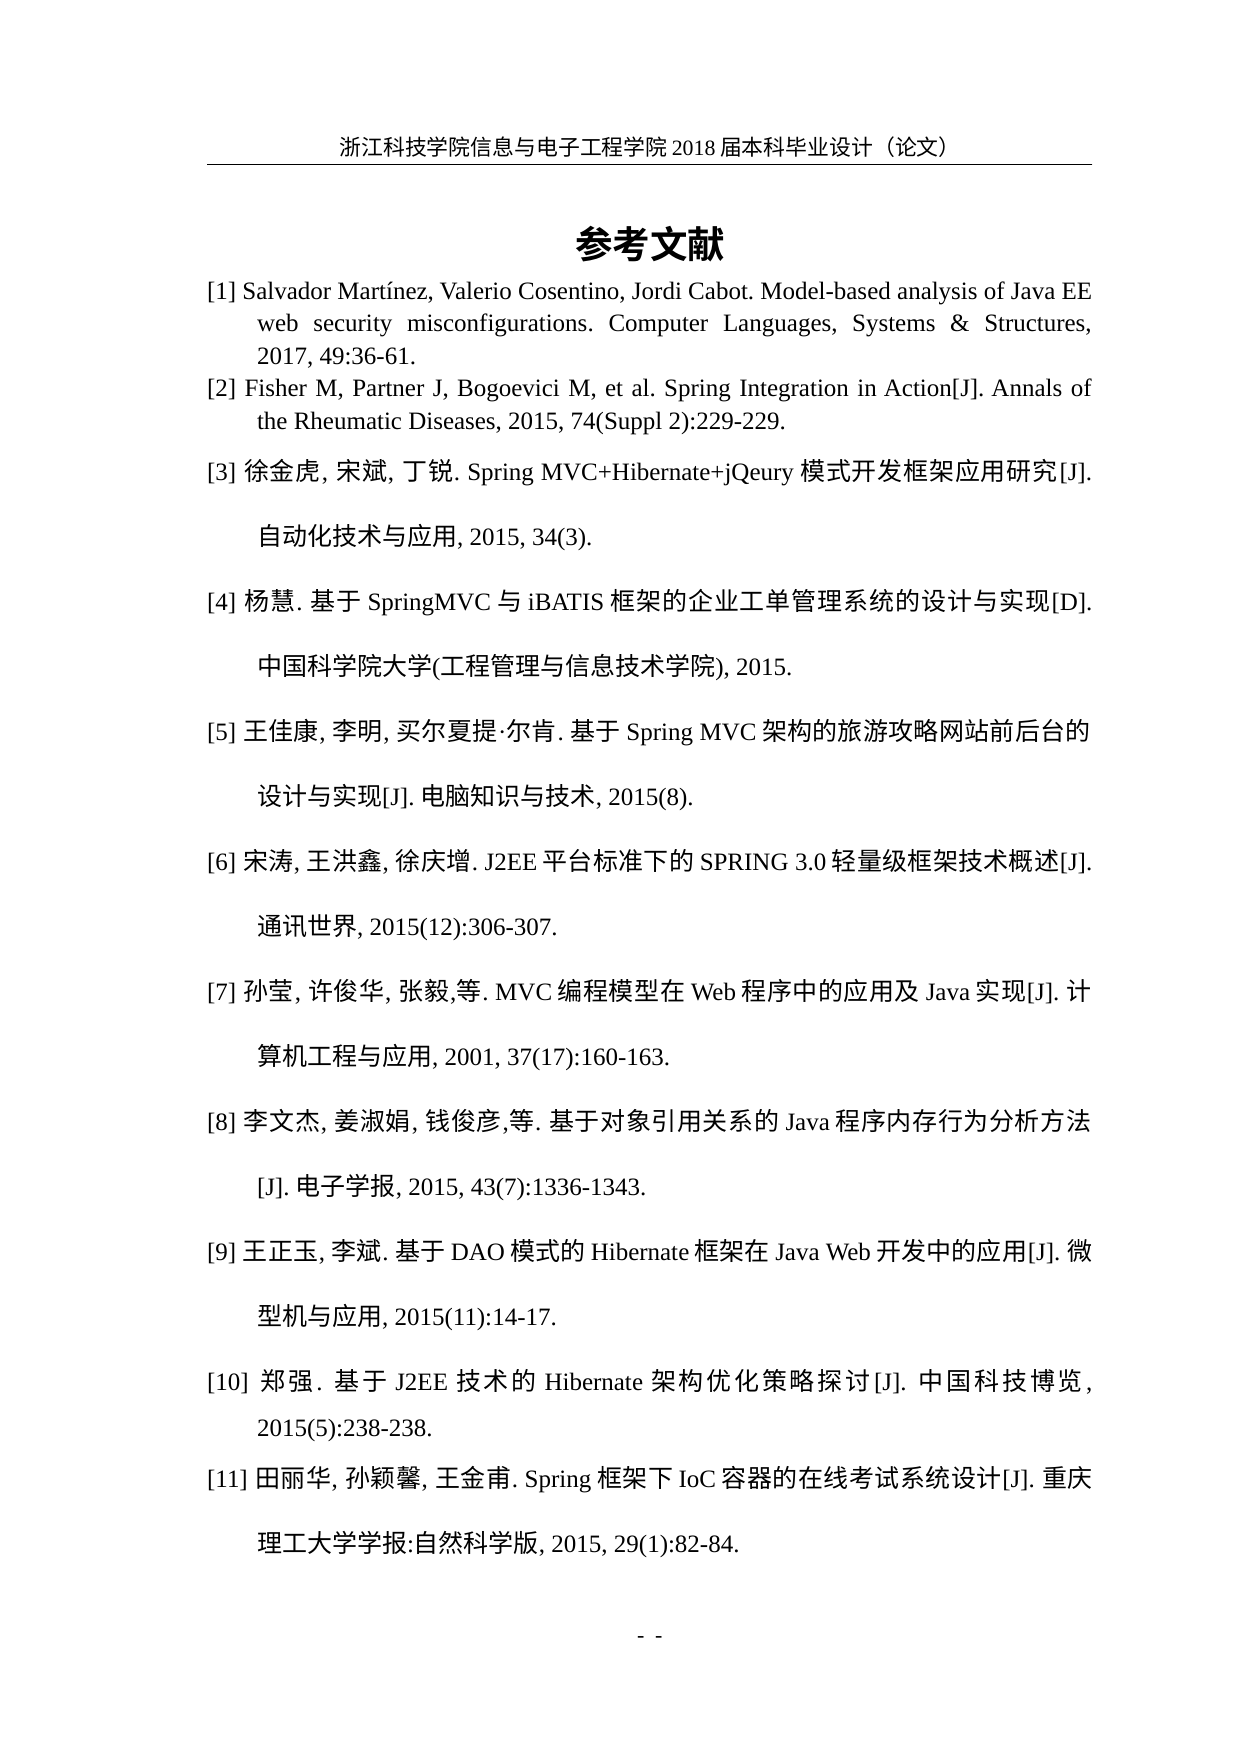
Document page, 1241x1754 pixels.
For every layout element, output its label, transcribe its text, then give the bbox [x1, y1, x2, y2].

text [5] 王佳康, 李明, 买尔夏提·尔肯. 基于Spring MVC架构的旅游攻略网站前后台的设计与实现[J]. 电脑知识与技术, 2015(8). [207, 697, 1092, 827]
text [9] 王正玉, 李斌. 基于DAO模式的Hibernate框架在Java Web开发中的应用[J]. 微型机与应用, 2015(11):14-17. [207, 1217, 1092, 1347]
text [2] Fisher M, Partner J, Bogoevici M, et al. Spring Integration in Action[J]. Annals of the Rheumatic Diseases, 2015, 74(Suppl 2):229-229. [207, 372, 1092, 437]
text [1] Salvador Martínez, Valerio Cosentino, Jordi Cabot. Model-based analysis of Java EE web security misconfigurations. Computer Languages, Systems & Structures, 2017, 49:36-61. [207, 274, 1092, 372]
text [7] 孙莹, 许俊华, 张毅,等. MVC编程模型在Web程序中的应用及Java实现[J]. 计算机工程与应用, 2001, 37(17):160-163. [207, 957, 1092, 1087]
text [3] 徐金虎, 宋斌, 丁锐. Spring MVC+Hibernate+jQeury模式开发框架应用研究[J]. 自动化技术与应用, 2015, 34(3). [207, 437, 1092, 567]
text [11] 田丽华, 孙颖馨, 王金甫. Spring框架下IoC容器的在线考试系统设计[J]. 重庆理工大学学报:自然科学版, 2015, 29(1):82-84. [207, 1444, 1092, 1574]
text [4] 杨慧. 基于SpringMVC与iBATIS框架的企业工单管理系统的设计与实现[D]. 中国科学院大学(工程管理与信息技术学院), 2015. [207, 567, 1092, 697]
text [10] 郑强. 基于J2EE技术的Hibernate架构优化策略探讨[J]. 中国科技博览, 2015(5):238-238. [207, 1347, 1092, 1444]
text 参考文献 [207, 209, 1092, 274]
text [6] 宋涛, 王洪鑫, 徐庆增. J2EE平台标准下的SPRING 3.0轻量级框架技术概述[J]. 通讯世界, 2015(12):306-307. [207, 827, 1092, 957]
text [8] 李文杰, 姜淑娟, 钱俊彦,等. 基于对象引用关系的Java程序内存行为分析方法[J]. 电子学报, 2015, 43(7):1336-1343. [207, 1087, 1092, 1217]
